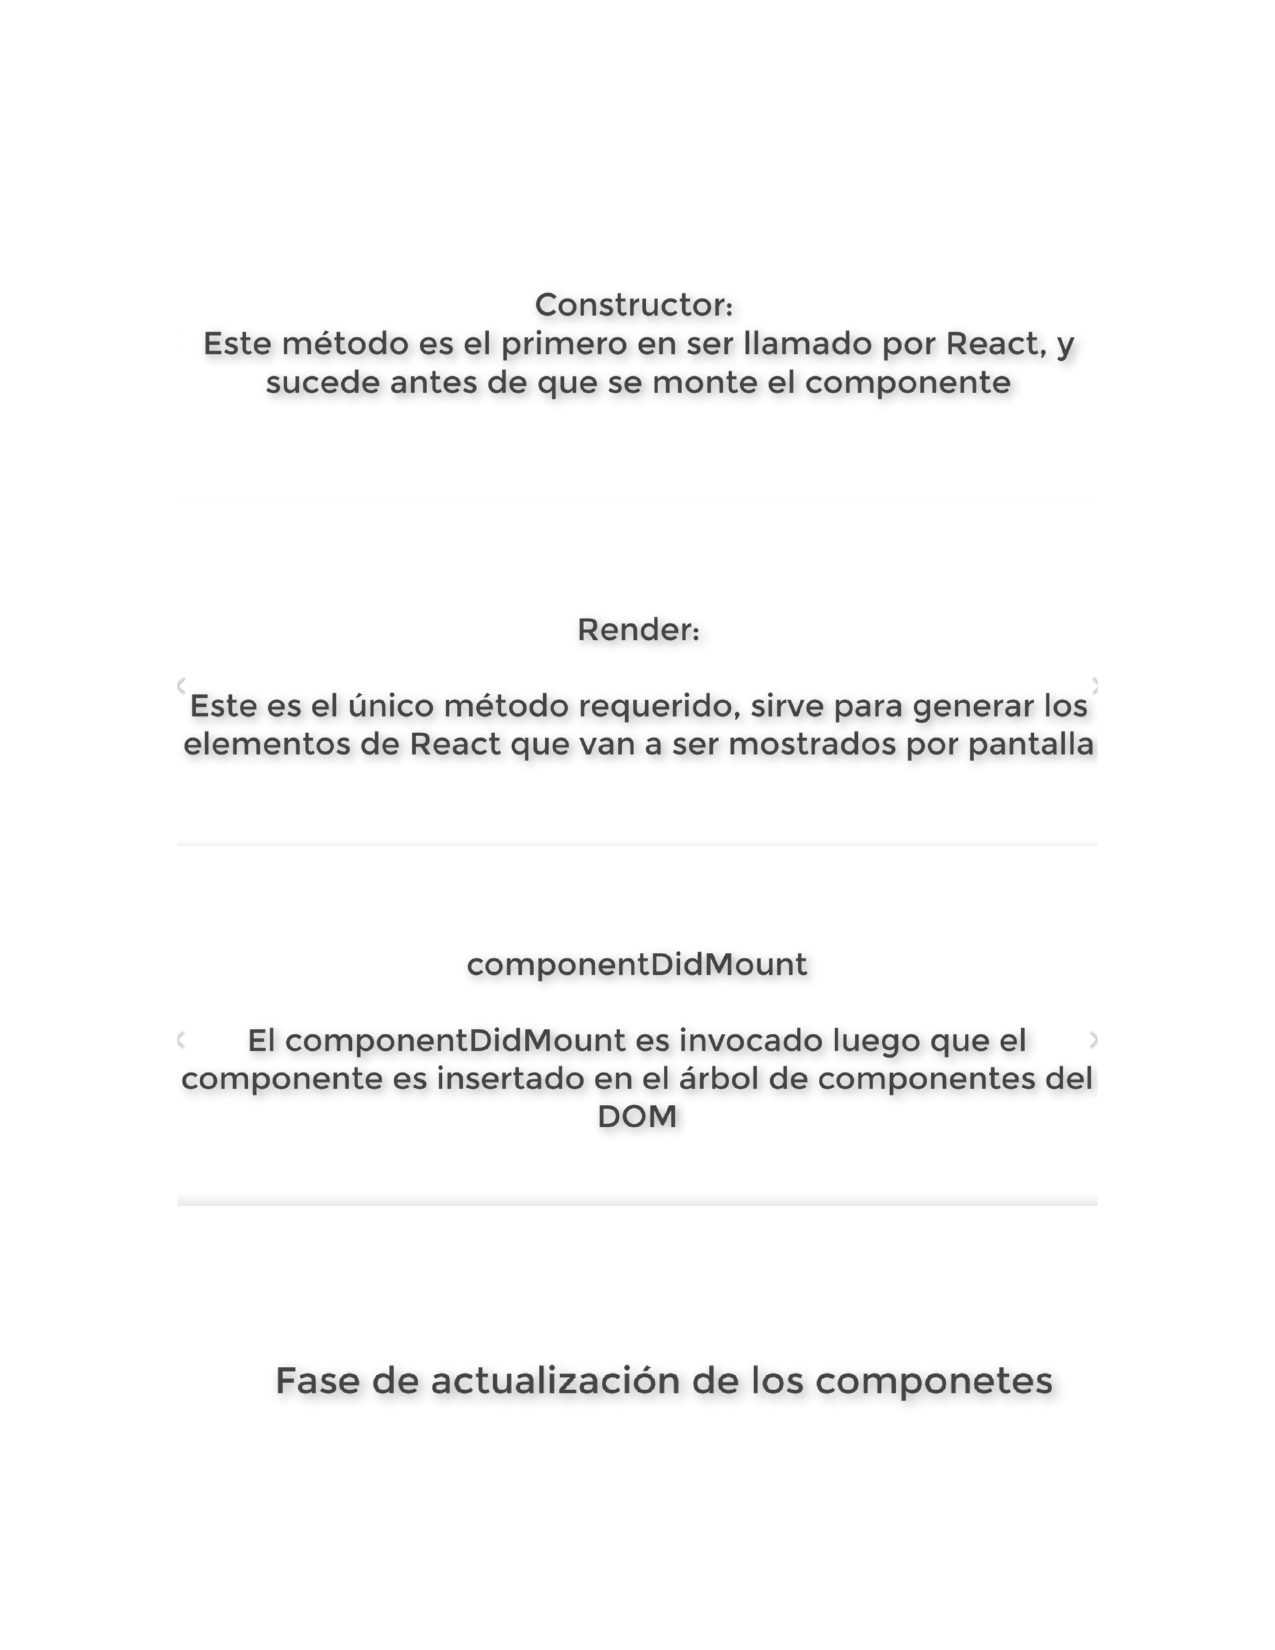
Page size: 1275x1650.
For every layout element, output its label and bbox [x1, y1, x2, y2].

picture [177, 1224, 1098, 1476]
picture [177, 864, 1098, 1206]
picture [177, 519, 1098, 846]
picture [177, 147, 1098, 501]
